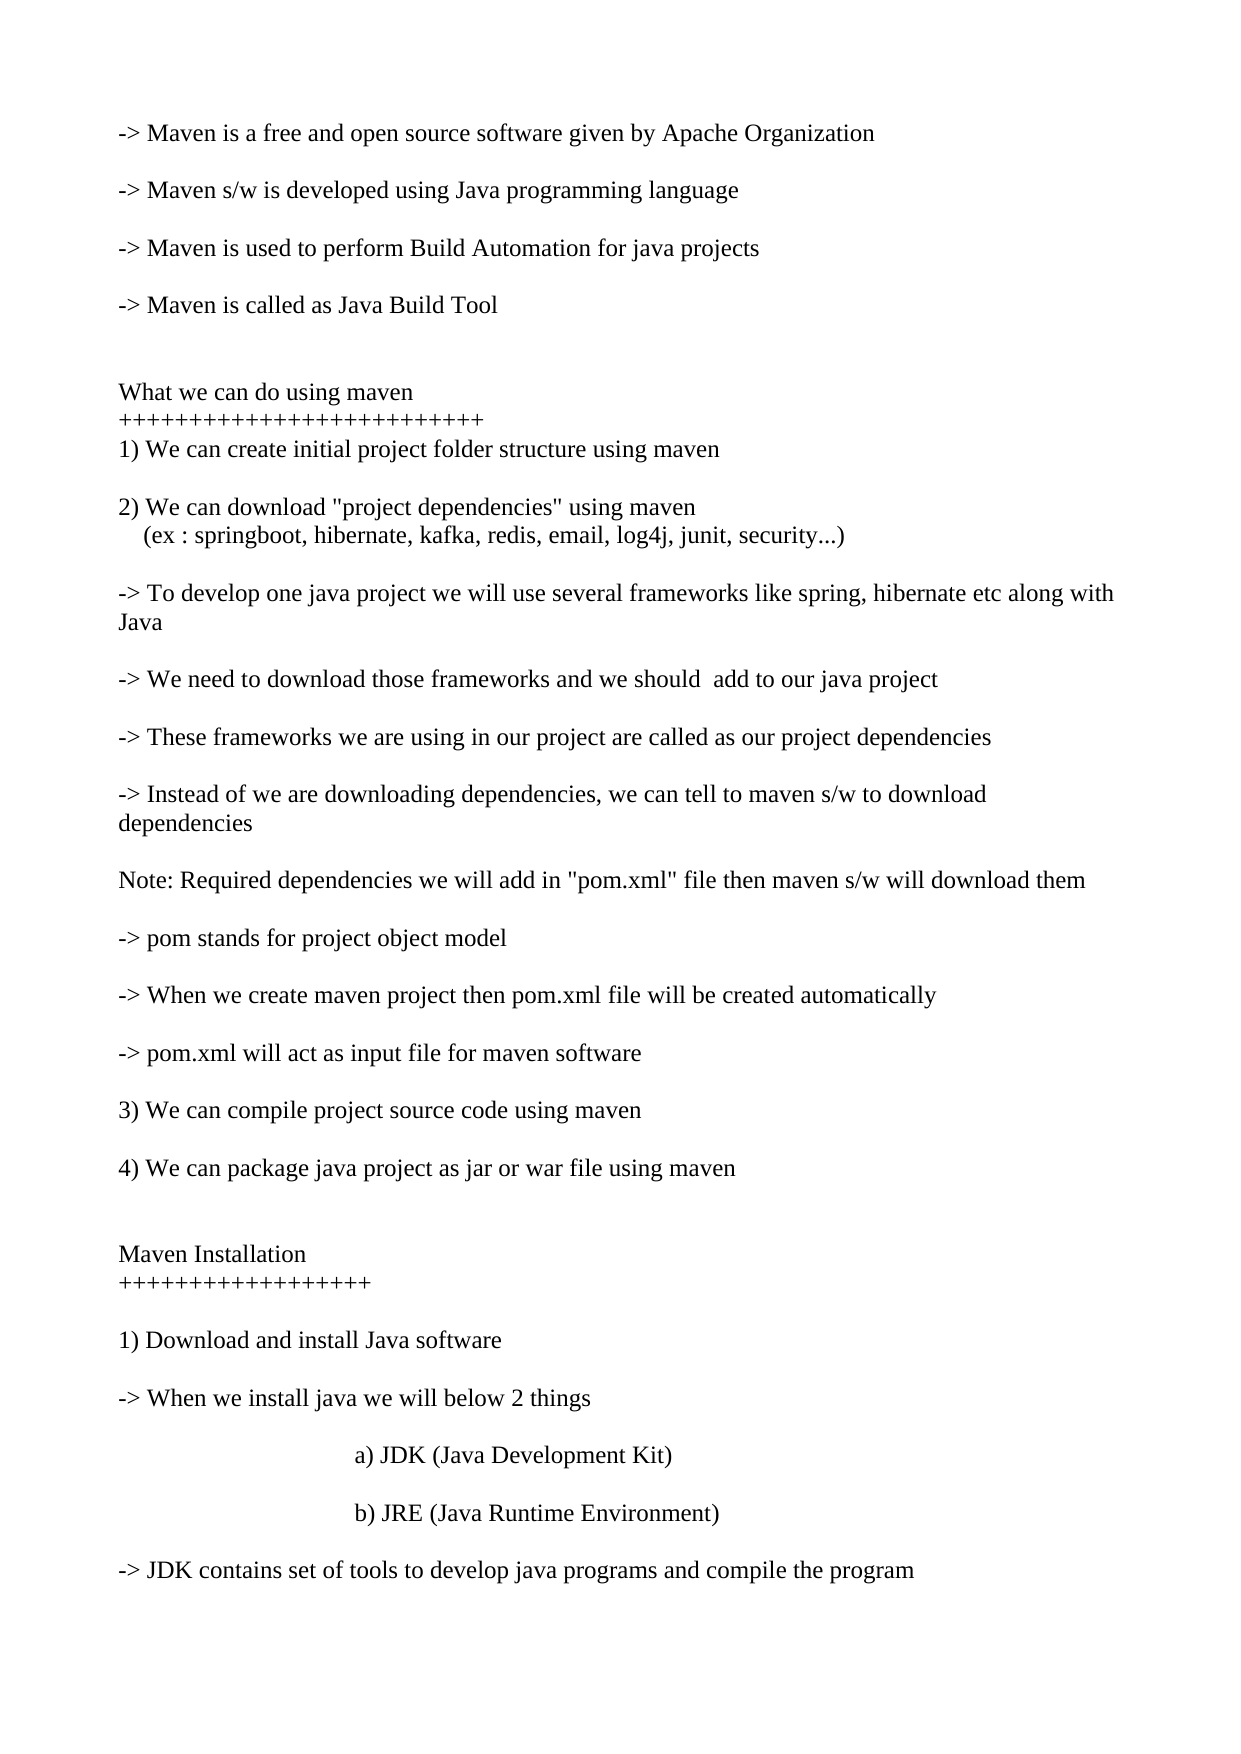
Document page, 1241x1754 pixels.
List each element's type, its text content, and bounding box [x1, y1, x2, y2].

text 1) Download and install Java software [118, 1326, 1122, 1354]
text -> Maven s/w is developed using Java programming language [118, 176, 1122, 204]
text -> We need to download those frameworks and we should add to our java project [118, 664, 1122, 693]
text -> Instead of we are downloading dependencies, we can tell to maven s/w to download dependencies [118, 779, 1122, 837]
text 2) We can download "project dependencies" using maven [118, 492, 1122, 521]
text a) JDK (Java Development Kit) [118, 1441, 1122, 1469]
text ++++++++++++++++++ [118, 1268, 1122, 1297]
text -> pom.xml will act as input file for maven software [118, 1038, 1122, 1067]
text -> When we install java we will below 2 things [118, 1383, 1122, 1412]
text b) JRE (Java Runtime Environment) [118, 1498, 1122, 1527]
text -> Maven is a free and open source software given by Apache Organization [118, 118, 1122, 147]
text Note: Required dependencies we will add in "pom.xml" file then maven s/w will download them [118, 866, 1122, 894]
text -> To develop one java project we will use several frameworks like spring, hibernate etc along with Java [118, 578, 1122, 636]
text -> When we create maven project then pom.xml file will be created automatically [118, 981, 1122, 1009]
text Maven Installation [118, 1239, 1122, 1268]
text What we can do using maven [118, 377, 1122, 406]
text 1) We can create initial project folder structure using maven [118, 434, 1122, 463]
text -> pom stands for project object model [118, 923, 1122, 952]
text -> Maven is called as Java Build Tool [118, 291, 1122, 319]
text ++++++++++++++++++++++++++ [118, 406, 1122, 434]
text 4) We can package java project as jar or war file using maven [118, 1153, 1122, 1182]
text (ex : springboot, hibernate, kafka, redis, email, log4j, junit, security...) [118, 521, 1122, 549]
text -> Maven is used to perform Build Automation for java projects [118, 233, 1122, 262]
text 3) We can compile project source code using maven [118, 1096, 1122, 1124]
text -> JDK contains set of tools to develop java programs and compile the program [118, 1556, 1122, 1584]
text -> These frameworks we are using in our project are called as our project dependencies [118, 722, 1122, 751]
